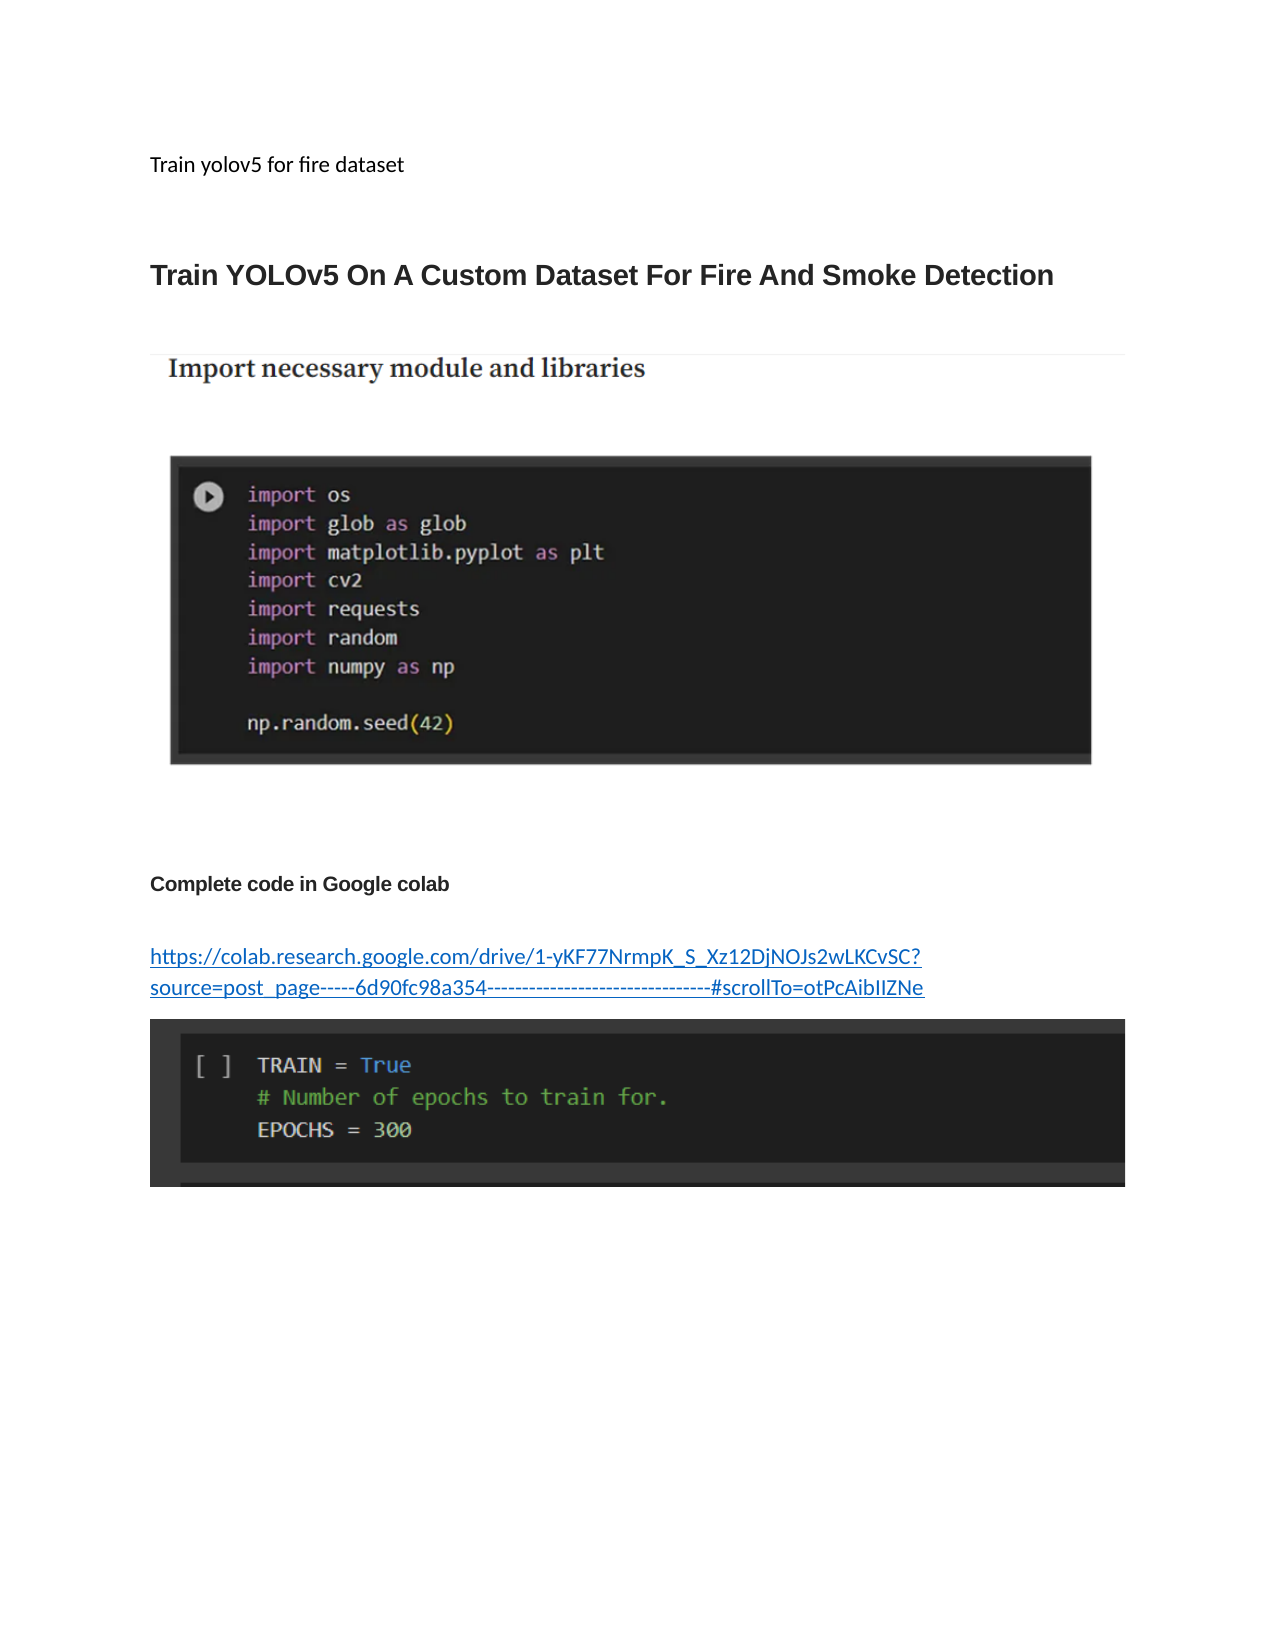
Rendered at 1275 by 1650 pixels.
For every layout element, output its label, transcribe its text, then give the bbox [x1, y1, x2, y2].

text Train yolov5 for fire dataset [150, 150, 1125, 178]
subtitle Complete code in Google colab [150, 849, 1125, 896]
text https://colab.research.google.com/drive/1-yKF77NrmpK_S_Xz12DjNOJs2wLKCvSC?source=post_page-----6d90fc98a354--------------------------------#scrollTo=otPcAibIIZNe [150, 942, 1125, 1001]
picture [150, 341, 1125, 798]
picture [150, 1019, 1125, 1187]
text Train YOLOv5 On A Custom Dataset For Fire And Smoke Detection [150, 210, 1125, 291]
